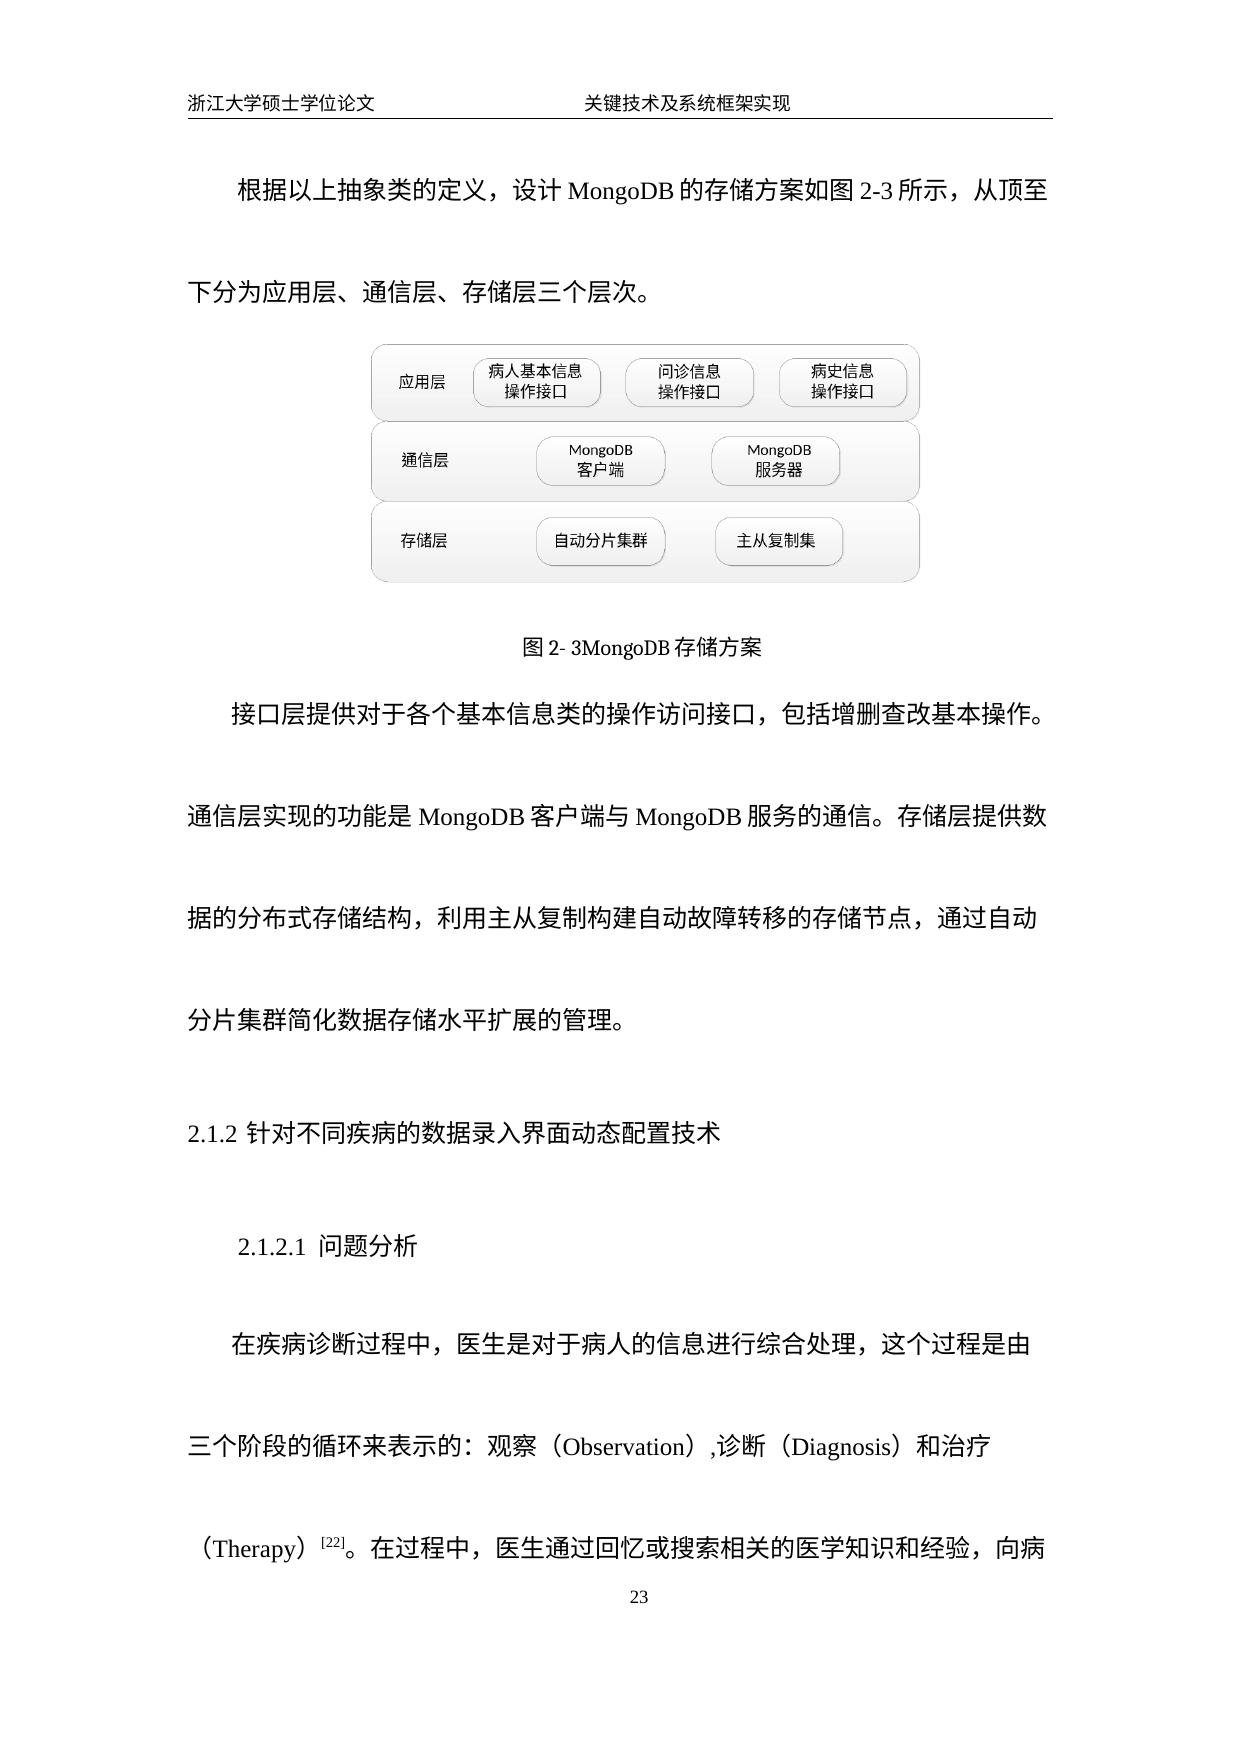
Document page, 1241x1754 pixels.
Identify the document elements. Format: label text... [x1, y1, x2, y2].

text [187, 1309, 1053, 1581]
subtitle 针对不同疾病的数据录入界面动态配置技术 [187, 1097, 1053, 1165]
text 根据以上抽象类的定义，设计MongoDB的存储方案如图2-3所示，从顶至下分为应用层、通信层、存储层三个层次。 [187, 155, 1053, 325]
subtitle 问题分析 [187, 1211, 1053, 1278]
text 接口层提供对于各个基本信息类的操作访问接口，包括增删查改基本操作。通信层实现的功能是 MongoDB客户端与MongoDB服务的通信。存储层提供数据的分布式存储结构，利用主从复制构建自动故障转移的存储节点，通过自动分片集群简化数据存储水平扩展的管理。 [187, 679, 1053, 1052]
text 图2- 3MongoDB存储方案 [187, 629, 1053, 663]
